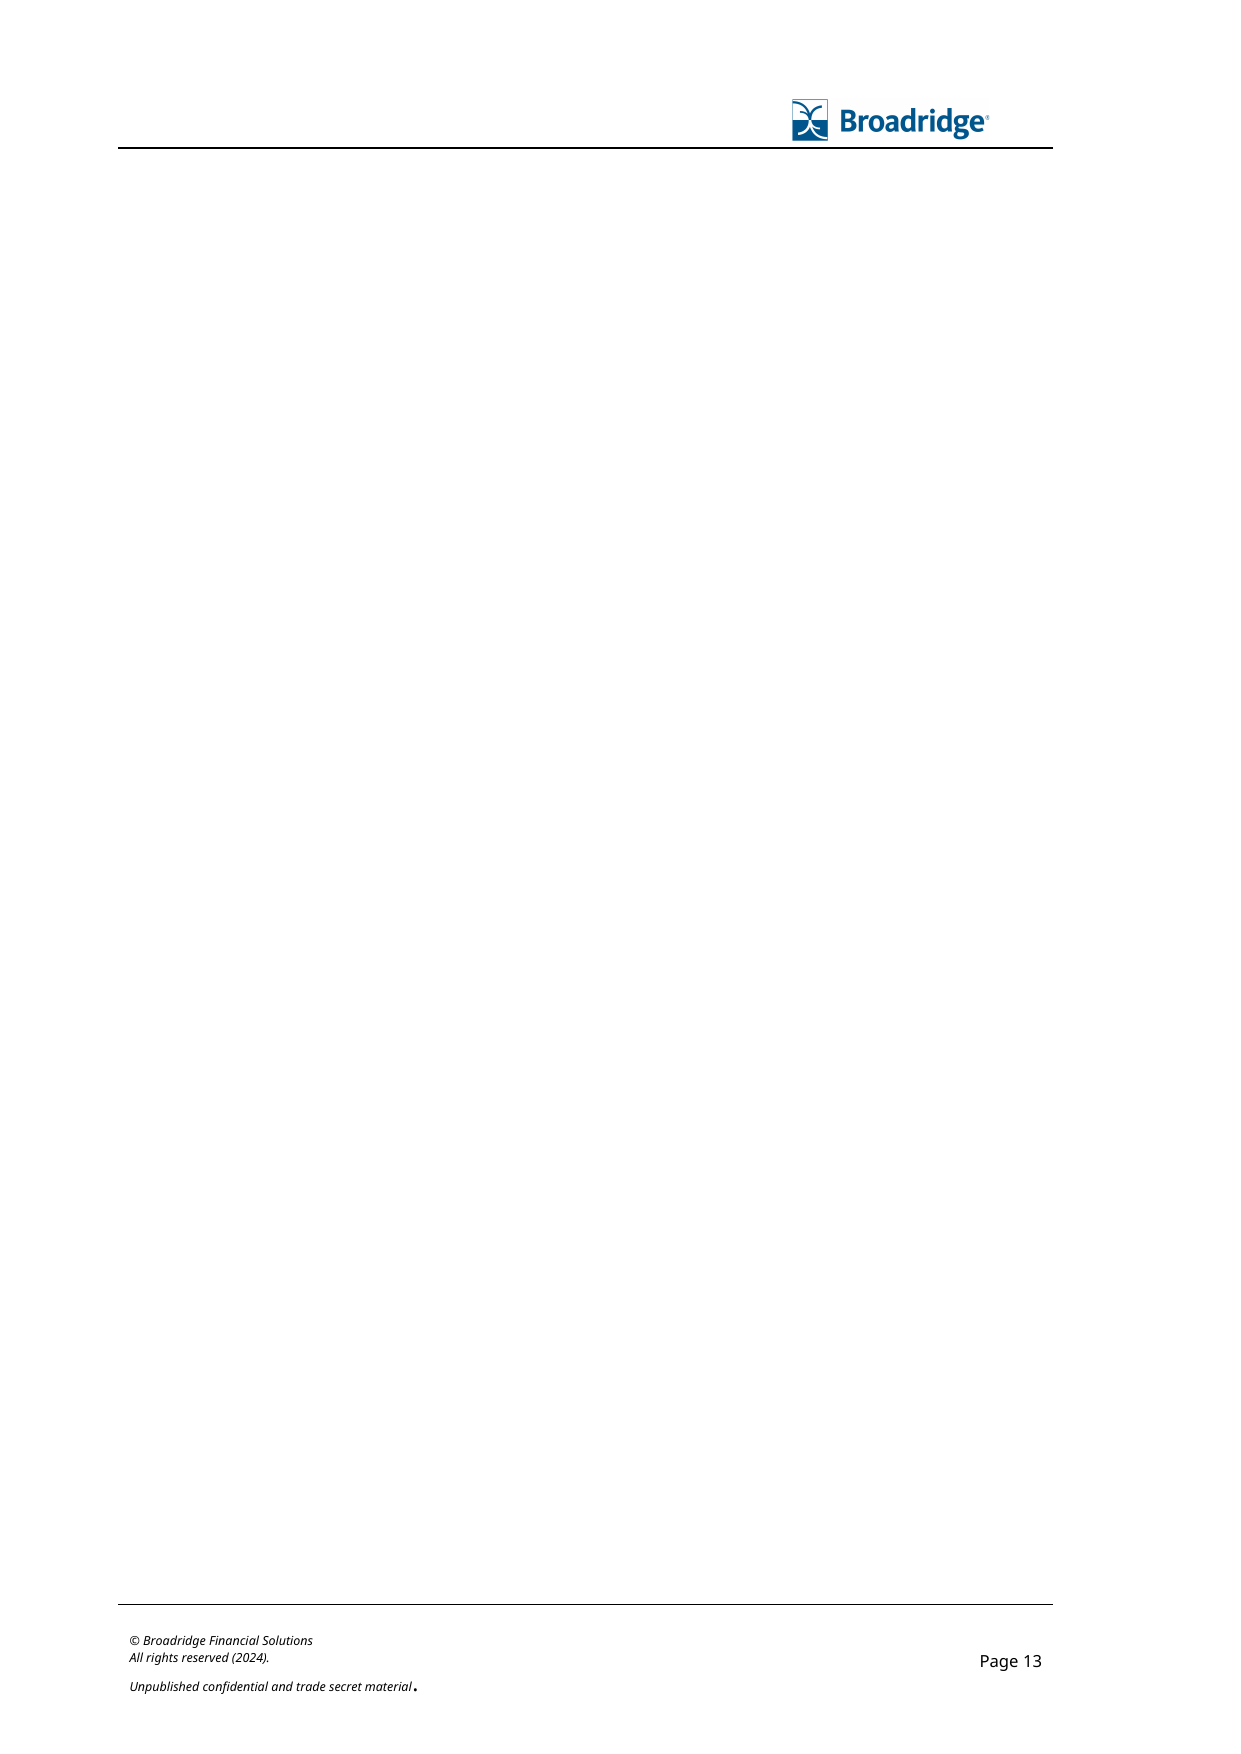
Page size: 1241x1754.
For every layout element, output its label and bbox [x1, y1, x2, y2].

picture [792, 98, 990, 142]
